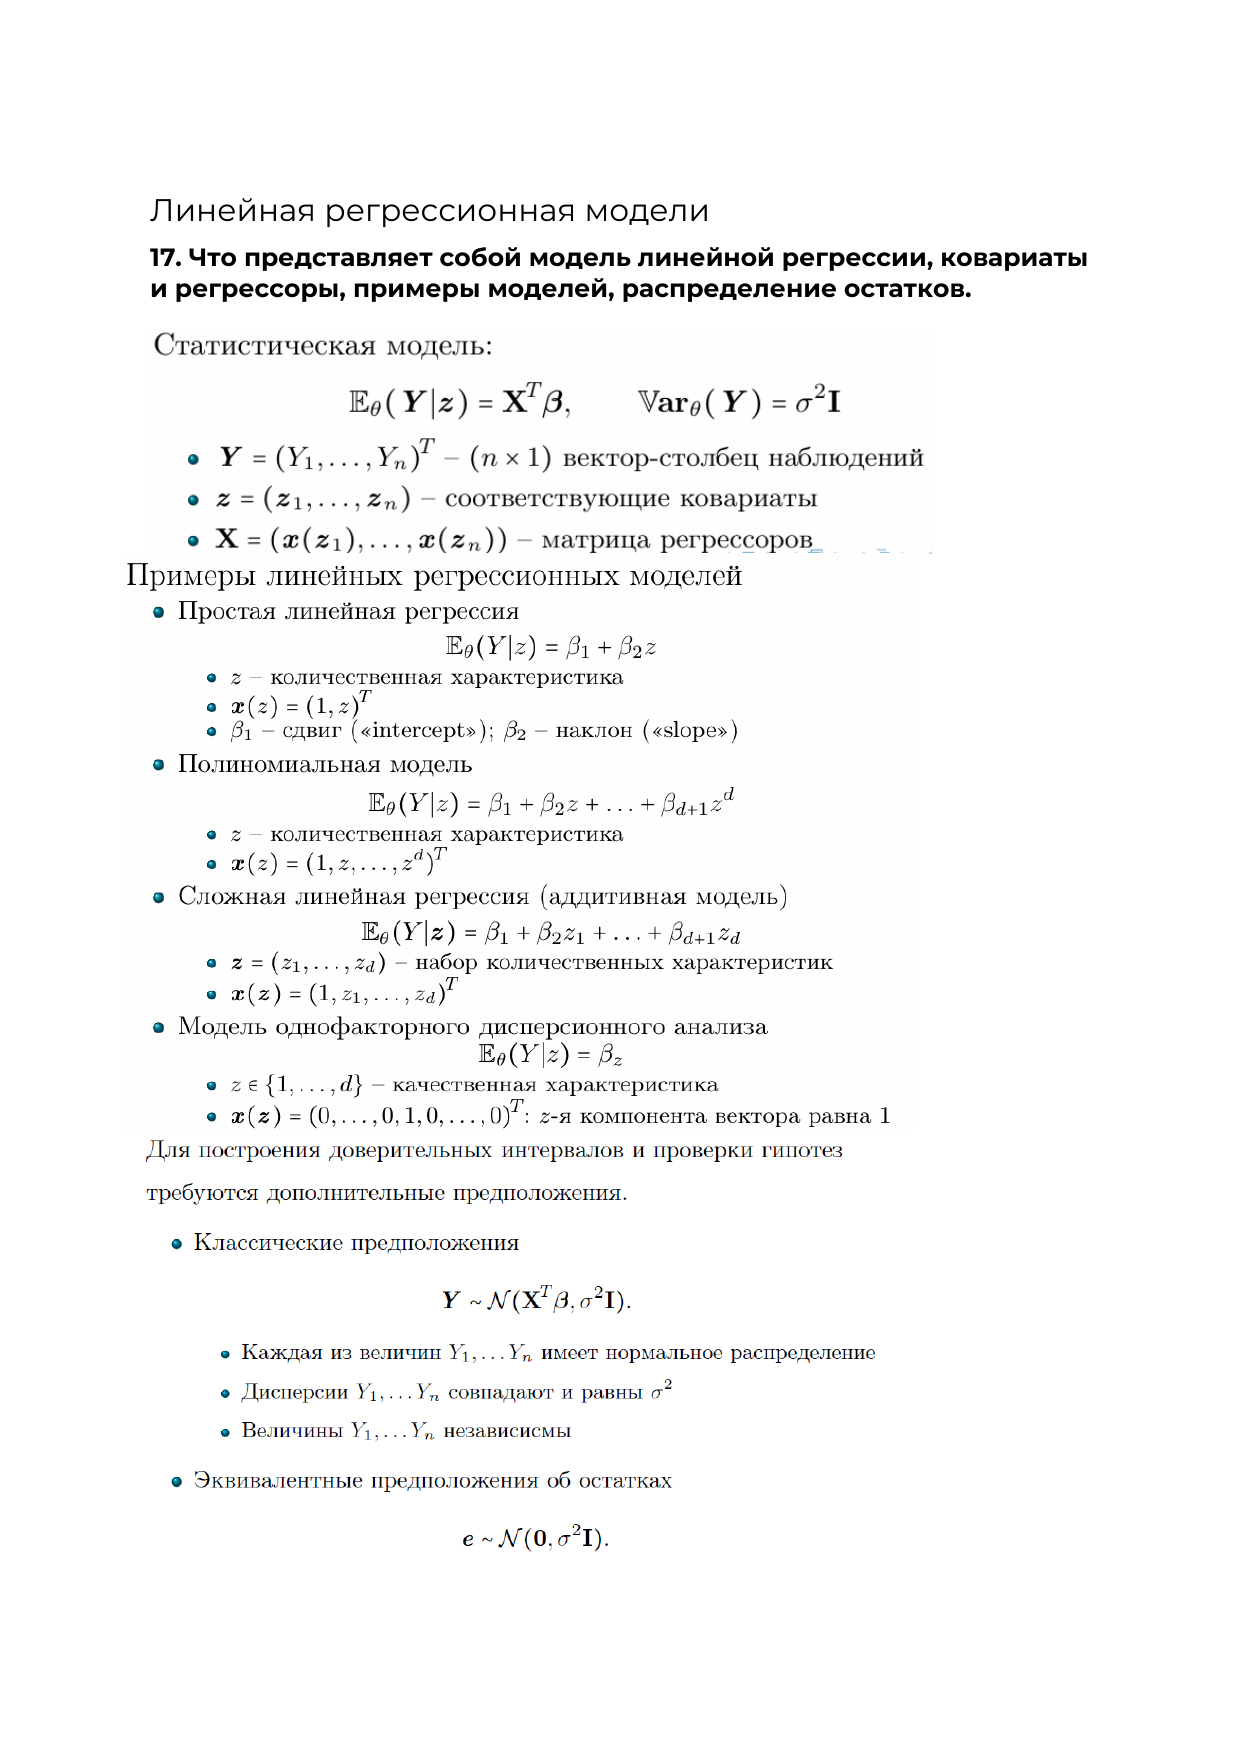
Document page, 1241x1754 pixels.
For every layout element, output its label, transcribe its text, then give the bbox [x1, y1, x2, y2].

picture [120, 328, 934, 1566]
subtitle Линейная регрессионная модели [150, 192, 1090, 230]
subtitle 17. Что представляет собой модель линейной регрессии, ковариаты и регрессоры, примеры моделей, распределение остатков. [150, 242, 1090, 303]
